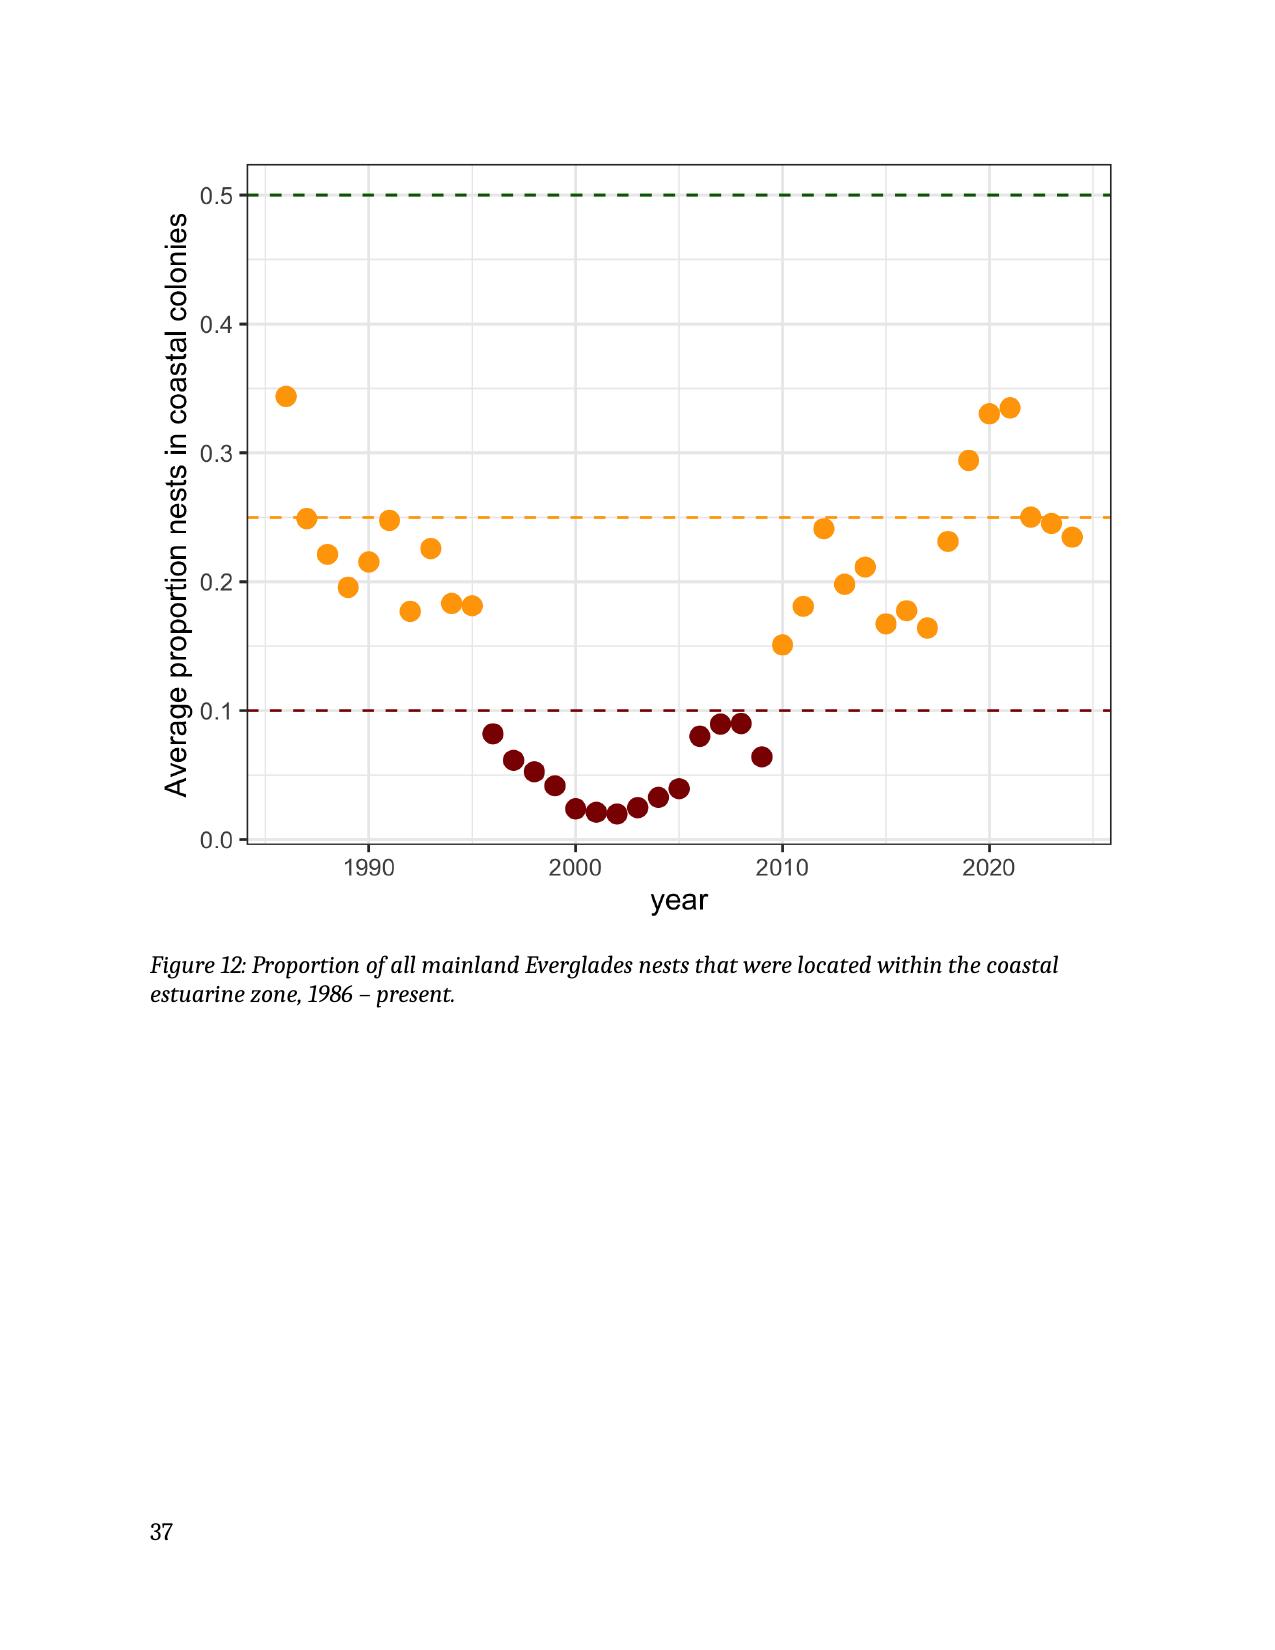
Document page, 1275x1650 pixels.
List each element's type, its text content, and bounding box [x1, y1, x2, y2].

text Figure 12: Proportion of all mainland Everglades nests that were located within the coastal estuarine zone, 1986 – present. [150, 951, 1125, 1008]
picture [150, 150, 1125, 930]
